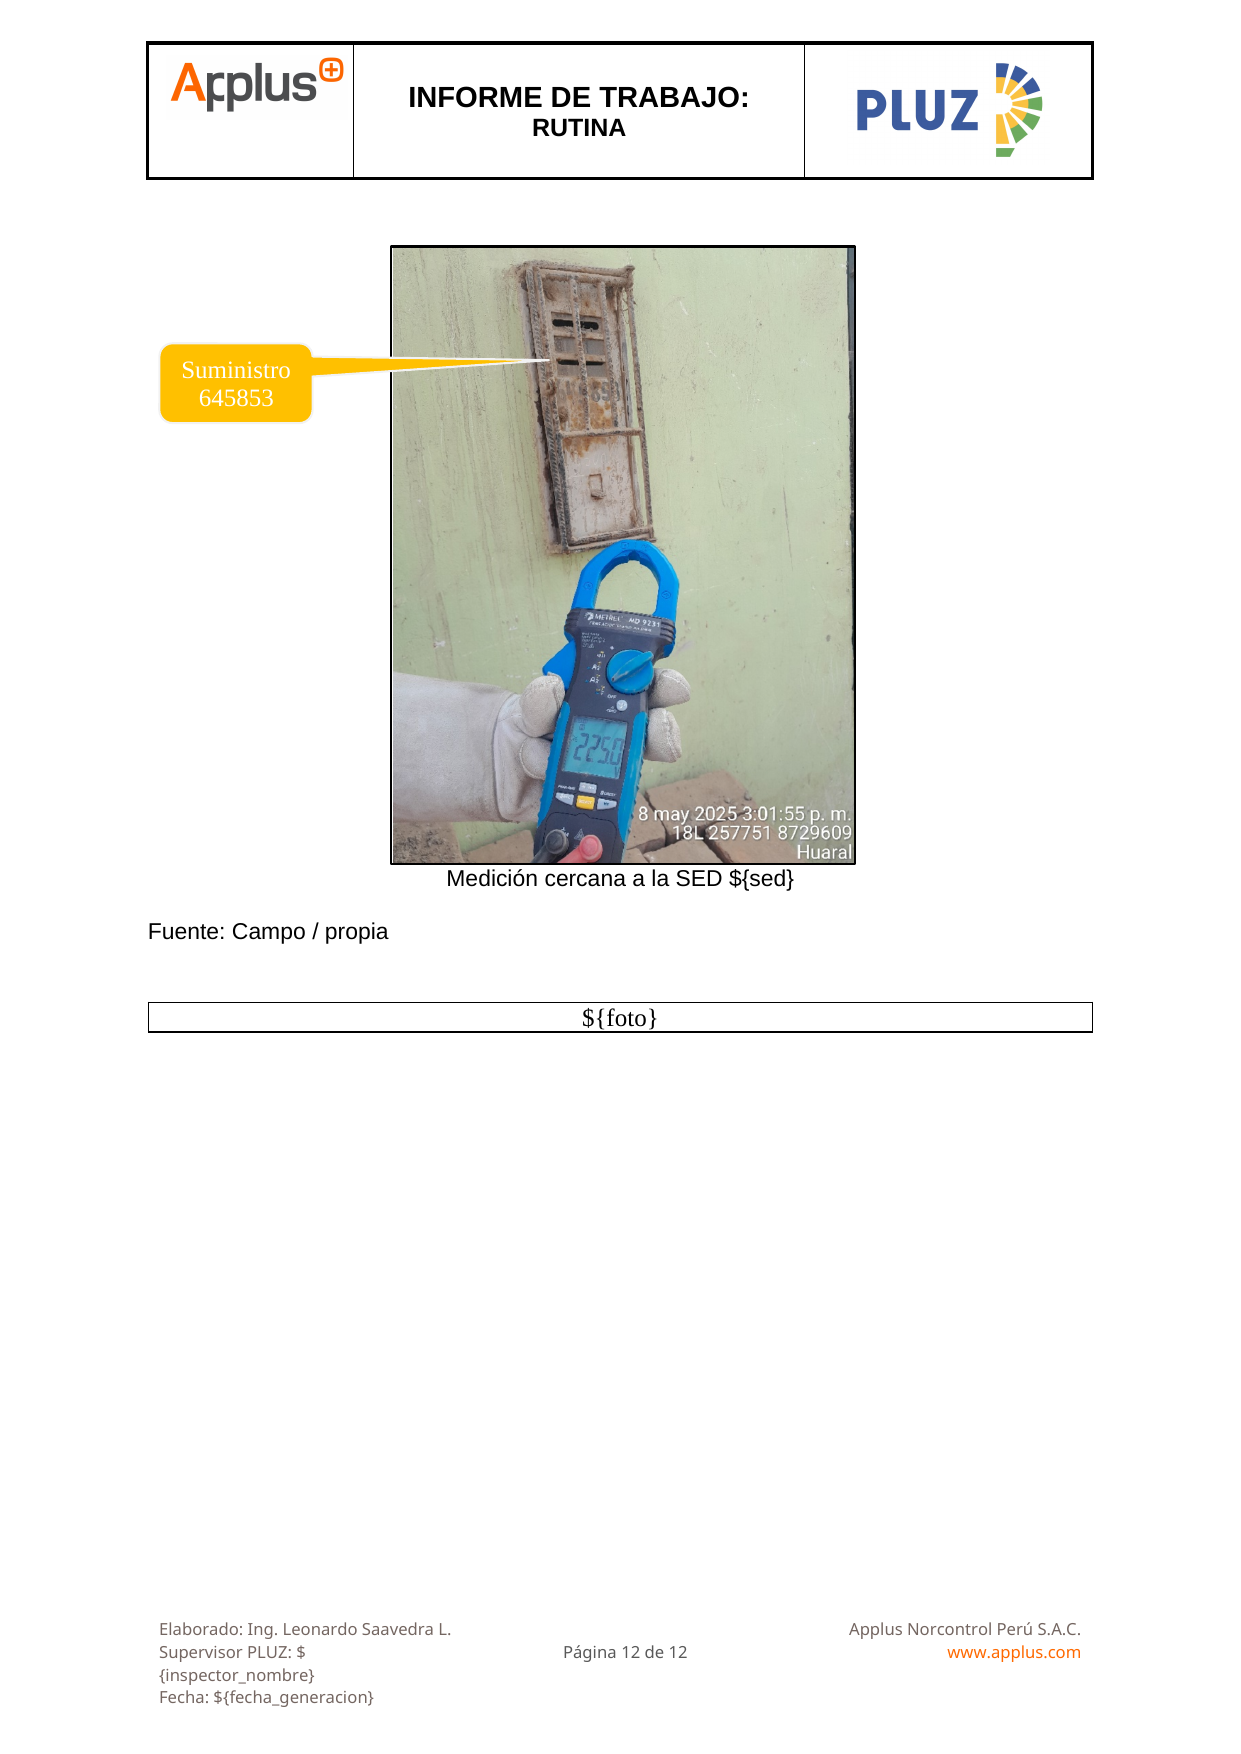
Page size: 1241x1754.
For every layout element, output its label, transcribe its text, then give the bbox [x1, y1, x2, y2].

text Fuente: Campo / propia [148, 918, 1092, 944]
text Medición cercana a la SED ${sed} [148, 865, 1092, 891]
table_header ${foto} [149, 1003, 1092, 1031]
picture [393, 248, 854, 862]
picture [847, 50, 1050, 165]
picture [165, 55, 348, 120]
